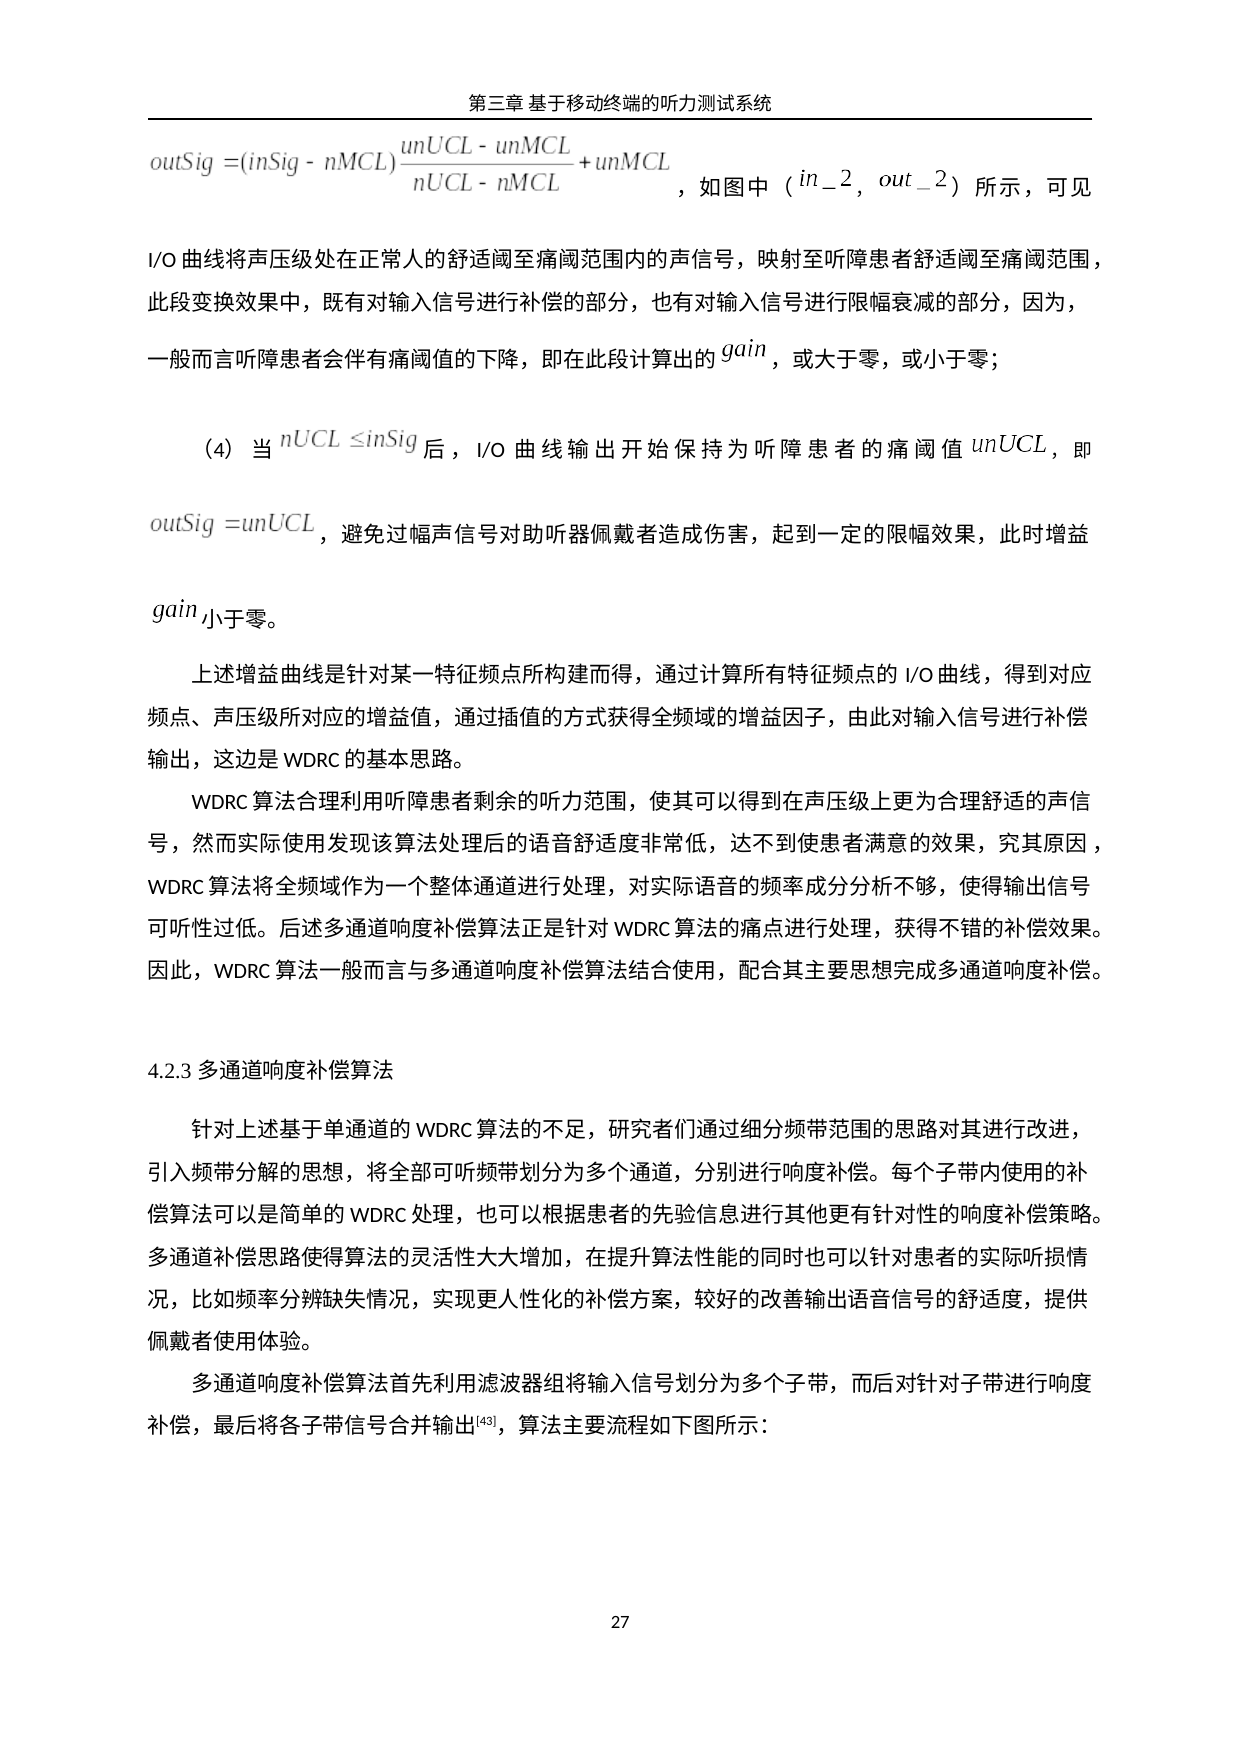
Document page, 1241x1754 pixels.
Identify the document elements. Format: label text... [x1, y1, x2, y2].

text WDRC算法合理利用听障患者剩余的听力范围，使其可以得到在声压级上更为合理舒适的声信号，然而实际使用发现该算法处理后的语音舒适度非常低，达不到使患者满意的效果，究其原因，WDRC算法将全频域作为一个整体通道进行处理，对实际语音的频率成分分析不够，使得输出信号可听性过低。后述多通道响度补偿算法正是针对WDRC算法的痛点进行处理，获得不错的补偿效果。因此，WDRC算法一般而言与多通道响度补偿算法结合使用，配合其主要思想完成多通道响度补偿。 [148, 783, 1092, 1029]
text 上述增益曲线是针对某一特征频点所构建而得，通过计算所有特征频点的I/O曲线，得到对应频点、声压级所对应的增益值，通过插值的方式获得全频域的增益因子，由此对输入信号进行补偿输出，这边是WDRC的基本思路。 [148, 656, 1092, 775]
text 针对上述基于单通道的WDRC算法的不足，研究者们通过细分频带范围的思路对其进行改进，引入频带分解的思想，将全部可听频带划分为多个通道，分别进行响度补偿。每个子带内使用的补偿算法可以是简单的WDRC处理，也可以根据患者的先验信息进行其他更有针对性的响度补偿策略。多通道补偿思路使得算法的灵活性大大增加，在提升算法性能的同时也可以针对患者的实际听损情况，比如频率分辨缺失情况，实现更人性化的补偿方案，较好的改善输出语音信号的舒适度，提供佩戴者使用体验。 [148, 1111, 1092, 1357]
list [148, 131, 1092, 402]
list 当后，I/O曲线输出开始保持为听障患者的痛阈值，即，避免过幅声信号对助听器佩戴者造成伤害，起到一定的限幅效果，此时增益小于零。 [148, 410, 1092, 648]
text 多通道响度补偿算法首先利用滤波器组将输入信号划分为多个子带，而后对针对子带进行响度补偿，最后将各子带信号合并输出[43]，算法主要流程如下图所示： [148, 1365, 1092, 1441]
list 多通道响度补偿算法 [148, 1052, 1092, 1086]
